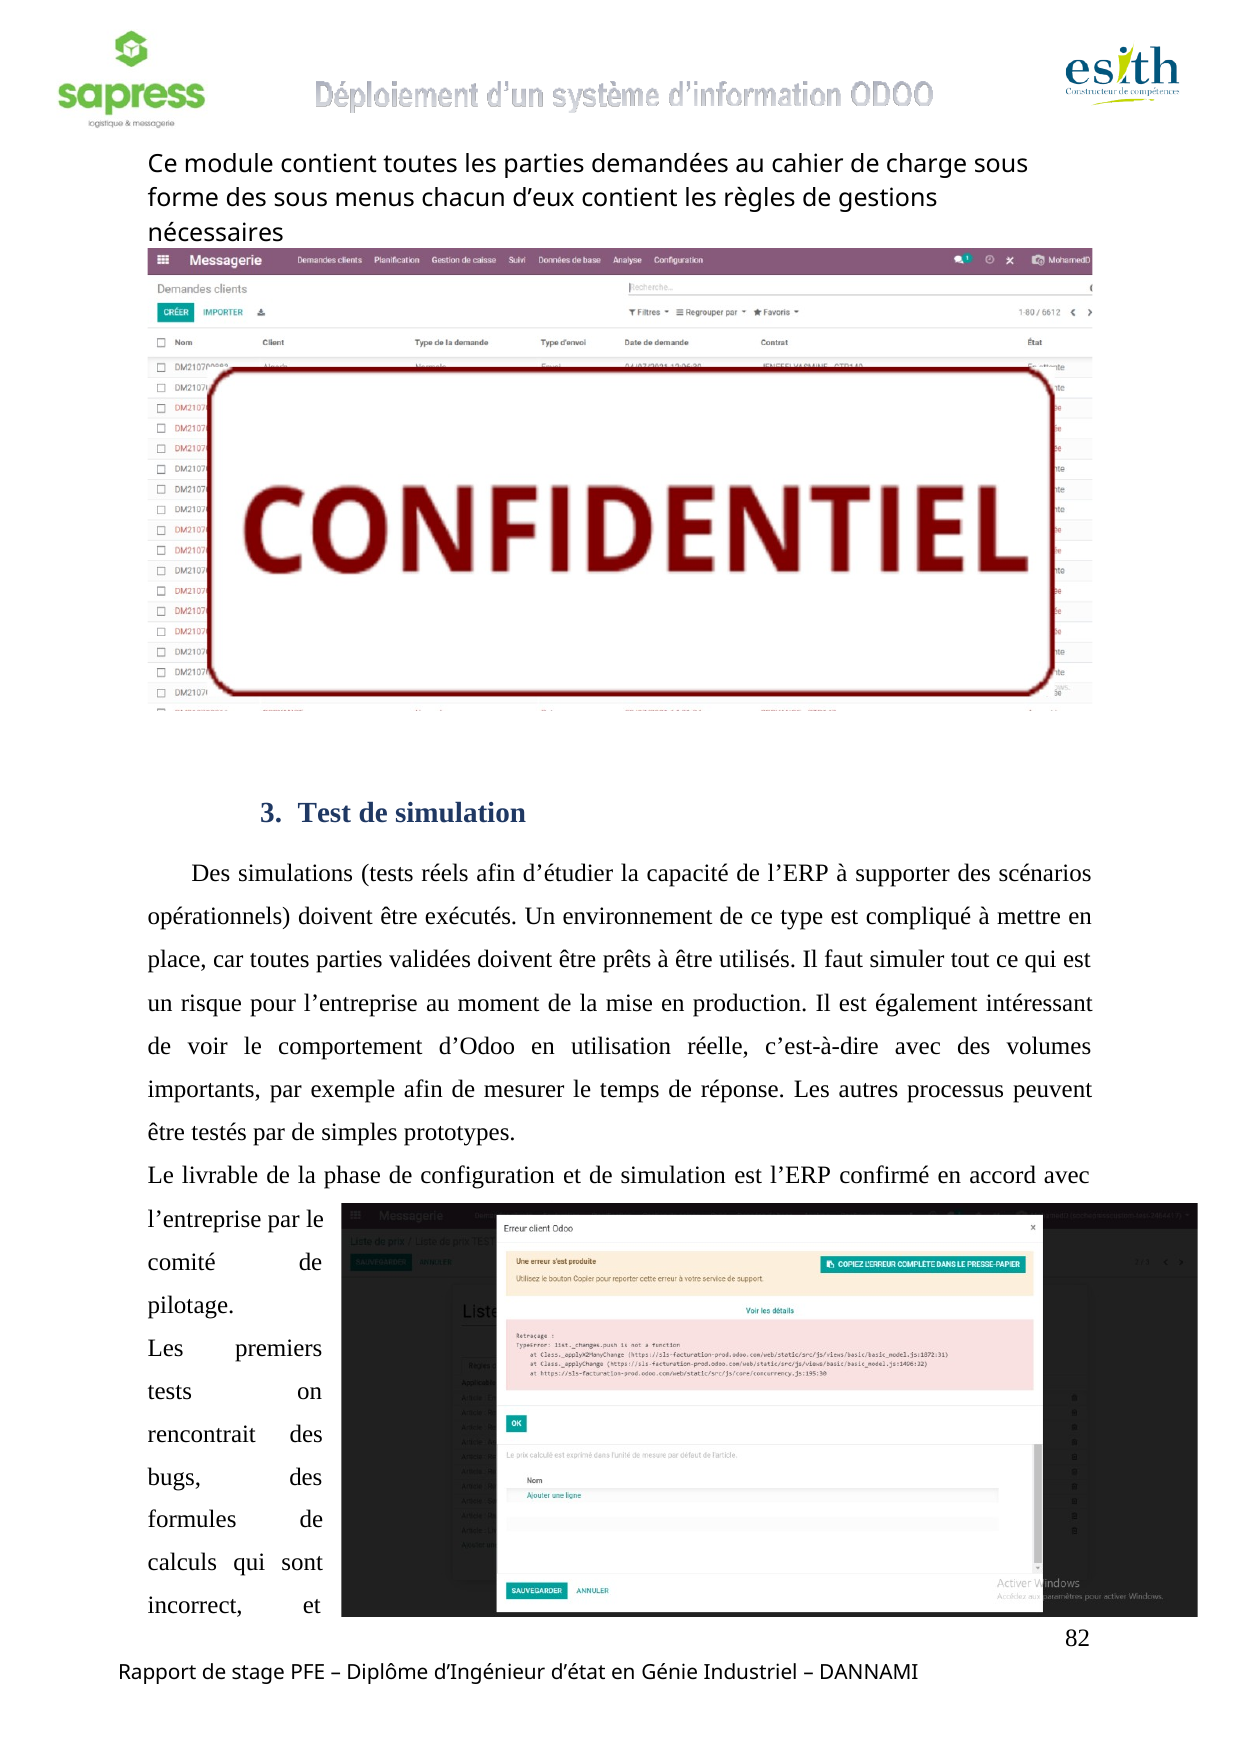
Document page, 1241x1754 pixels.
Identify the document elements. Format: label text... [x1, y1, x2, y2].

picture [56, 29, 209, 129]
text Les premiers [147, 1333, 1217, 1362]
picture [341, 1203, 1198, 1333]
picture [147, 248, 1093, 711]
text formules de calculs qui sont incorrect, et [147, 1504, 323, 1619]
text rencontrait des bugs, des [147, 1419, 323, 1490]
picture [341, 1405, 1198, 1617]
text Ce module contient toutes les parties demandées au cahier de charge sous forme des sous menus chacun d’eux contient les règles de gestions nécessaires [147, 146, 1057, 248]
picture [1065, 40, 1180, 106]
text Des simulations (tests réels afin d’étudier la capacité de l’ERP à supporter des scénarios opérationnels) doivent être exécutés. Un environnement de ce type est compliqué à mettre en place, car toutes parties validées doivent être prêts à être utilisés. Il faut simuler tout ce qui est un risque pour l’entreprise au moment de la mise en production. Il est également intéressant de voir le comportement d’Odoo en utilisation réelle, c’est-à-dire avec des volumes importants, par exemple afin de mesurer le temps de réponse. Les autres processus peuvent être testés par de simples prototypes. [147, 858, 1093, 1146]
text Le livrable de la phase de configuration et de simulation est l’ERP confirmé en accord avec l’entreprise par le [147, 1160, 1095, 1232]
picture [316, 80, 621, 113]
text tests on [147, 1376, 1217, 1405]
text comité de pilotage. [147, 1247, 322, 1319]
subtitle Test de simulation [260, 795, 1217, 829]
picture [622, 80, 933, 106]
picture [341, 1362, 1198, 1376]
